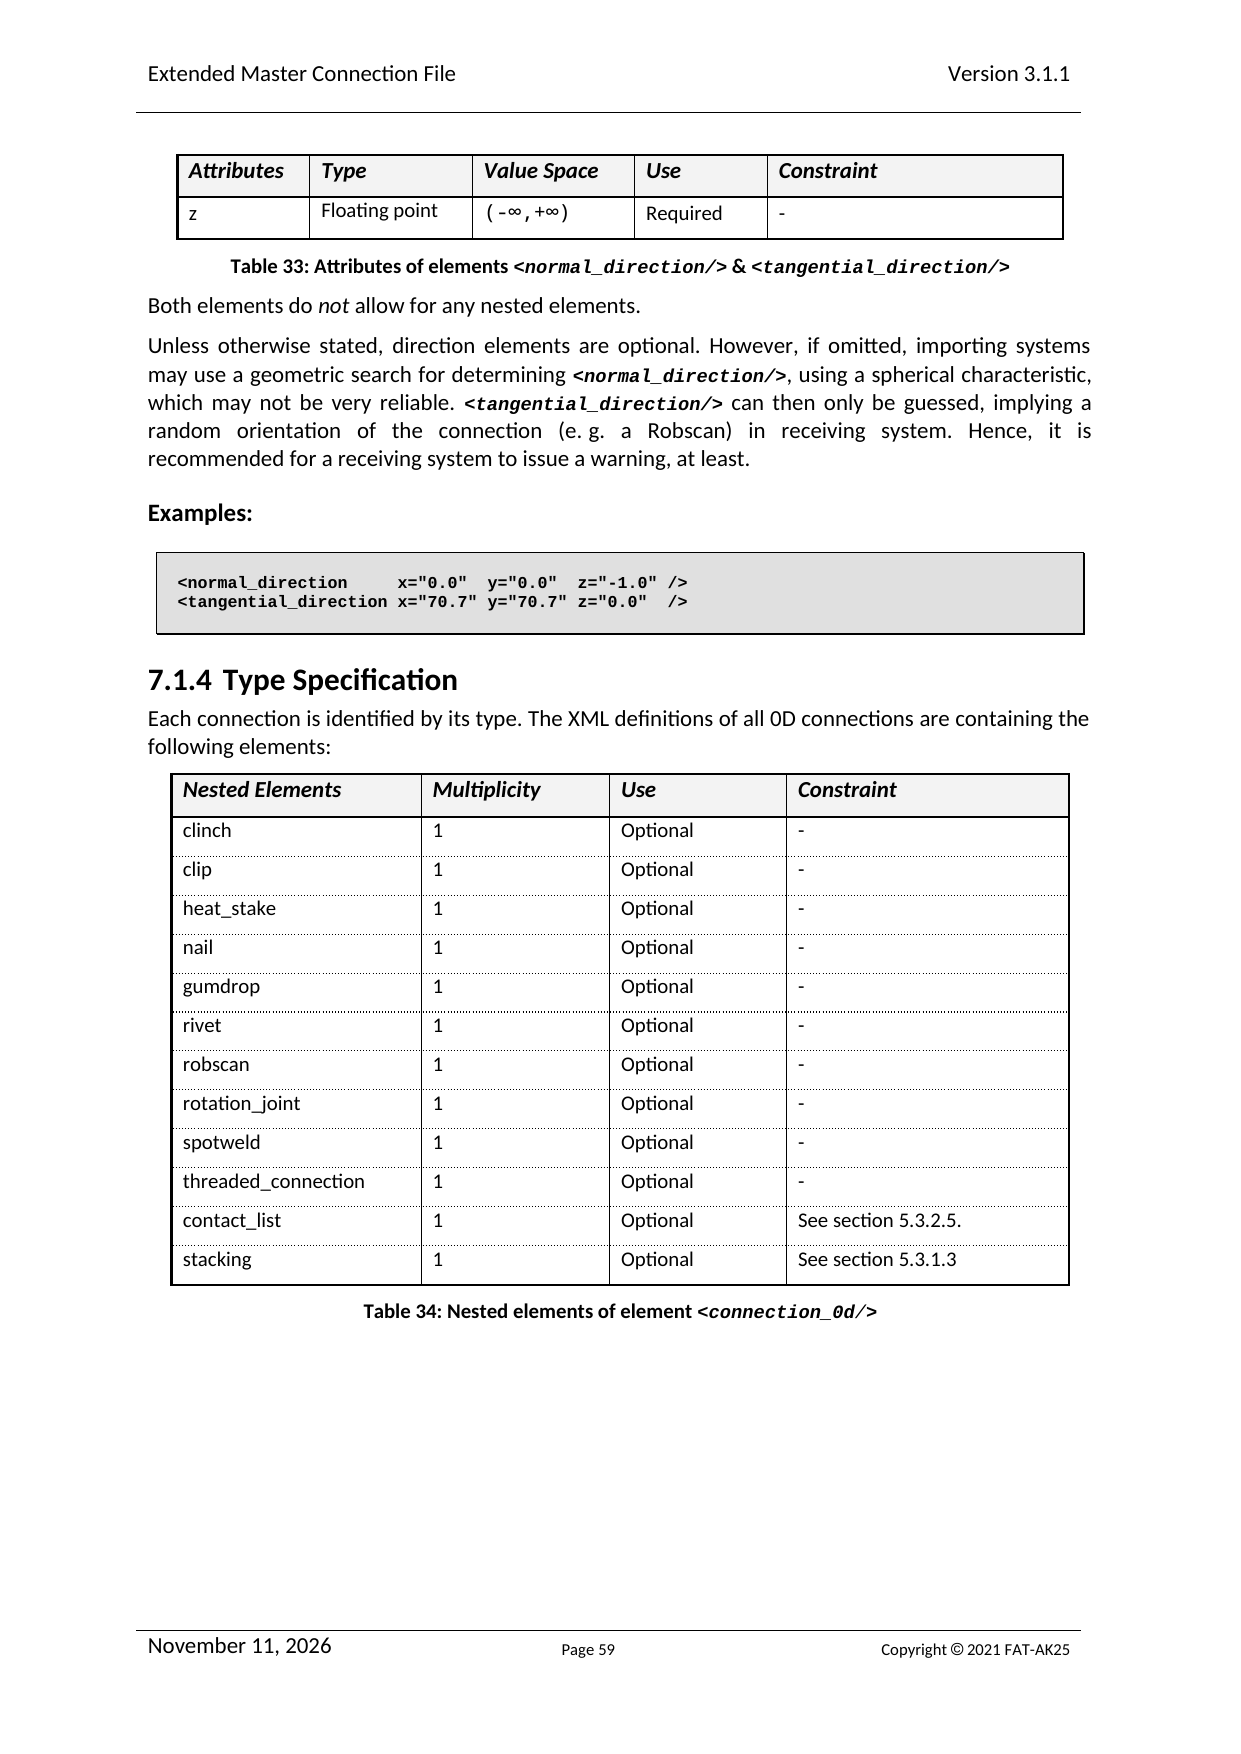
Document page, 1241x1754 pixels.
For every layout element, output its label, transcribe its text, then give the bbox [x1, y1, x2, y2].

text <normal_direction x="0.0" y="0.0" z="-1.0" /> [157, 571, 1083, 590]
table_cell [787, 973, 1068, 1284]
text Table 33: Attributes of elements <normal_direction/> & <tangential_direction/> [148, 253, 1092, 279]
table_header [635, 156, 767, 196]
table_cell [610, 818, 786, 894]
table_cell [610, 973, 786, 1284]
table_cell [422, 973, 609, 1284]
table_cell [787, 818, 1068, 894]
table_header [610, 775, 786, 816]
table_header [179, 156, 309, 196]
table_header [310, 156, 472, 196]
text Examples: [148, 497, 1092, 527]
text Unless otherwise stated, direction elements are optional. However, if omitted, importing systems may use a geometric search for determining <normal_direction/>, using a spherical characteristic, which may not be very reliable. <tangential_direction/> can then only be guessed, implying a random orientation of the connection (e. g. a Robscan) in receiving system. Hence, it is recommended for a receiving system to issue a warning, at least. [148, 332, 1092, 472]
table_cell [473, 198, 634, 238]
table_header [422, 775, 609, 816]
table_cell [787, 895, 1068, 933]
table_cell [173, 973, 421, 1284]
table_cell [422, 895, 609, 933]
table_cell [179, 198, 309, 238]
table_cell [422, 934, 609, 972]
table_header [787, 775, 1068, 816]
subtitle Type Specification [148, 660, 1092, 698]
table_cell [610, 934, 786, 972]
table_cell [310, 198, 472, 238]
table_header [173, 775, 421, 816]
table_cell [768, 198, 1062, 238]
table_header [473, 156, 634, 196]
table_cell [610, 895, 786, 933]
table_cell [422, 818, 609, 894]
text Table 34: Nested elements of element <connection_0d/> [148, 1299, 1092, 1324]
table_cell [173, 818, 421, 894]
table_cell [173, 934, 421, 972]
text Both elements do not allow for any nested elements. [148, 291, 1092, 319]
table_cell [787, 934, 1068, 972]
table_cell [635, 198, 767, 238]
text Each connection is identified by its type. The XML definitions of all 0D connections are containing the following elements: [148, 704, 1092, 760]
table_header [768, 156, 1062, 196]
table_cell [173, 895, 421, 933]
text <tangential_direction x="70.7" y="70.7" z="0.0" /> [157, 590, 1083, 609]
